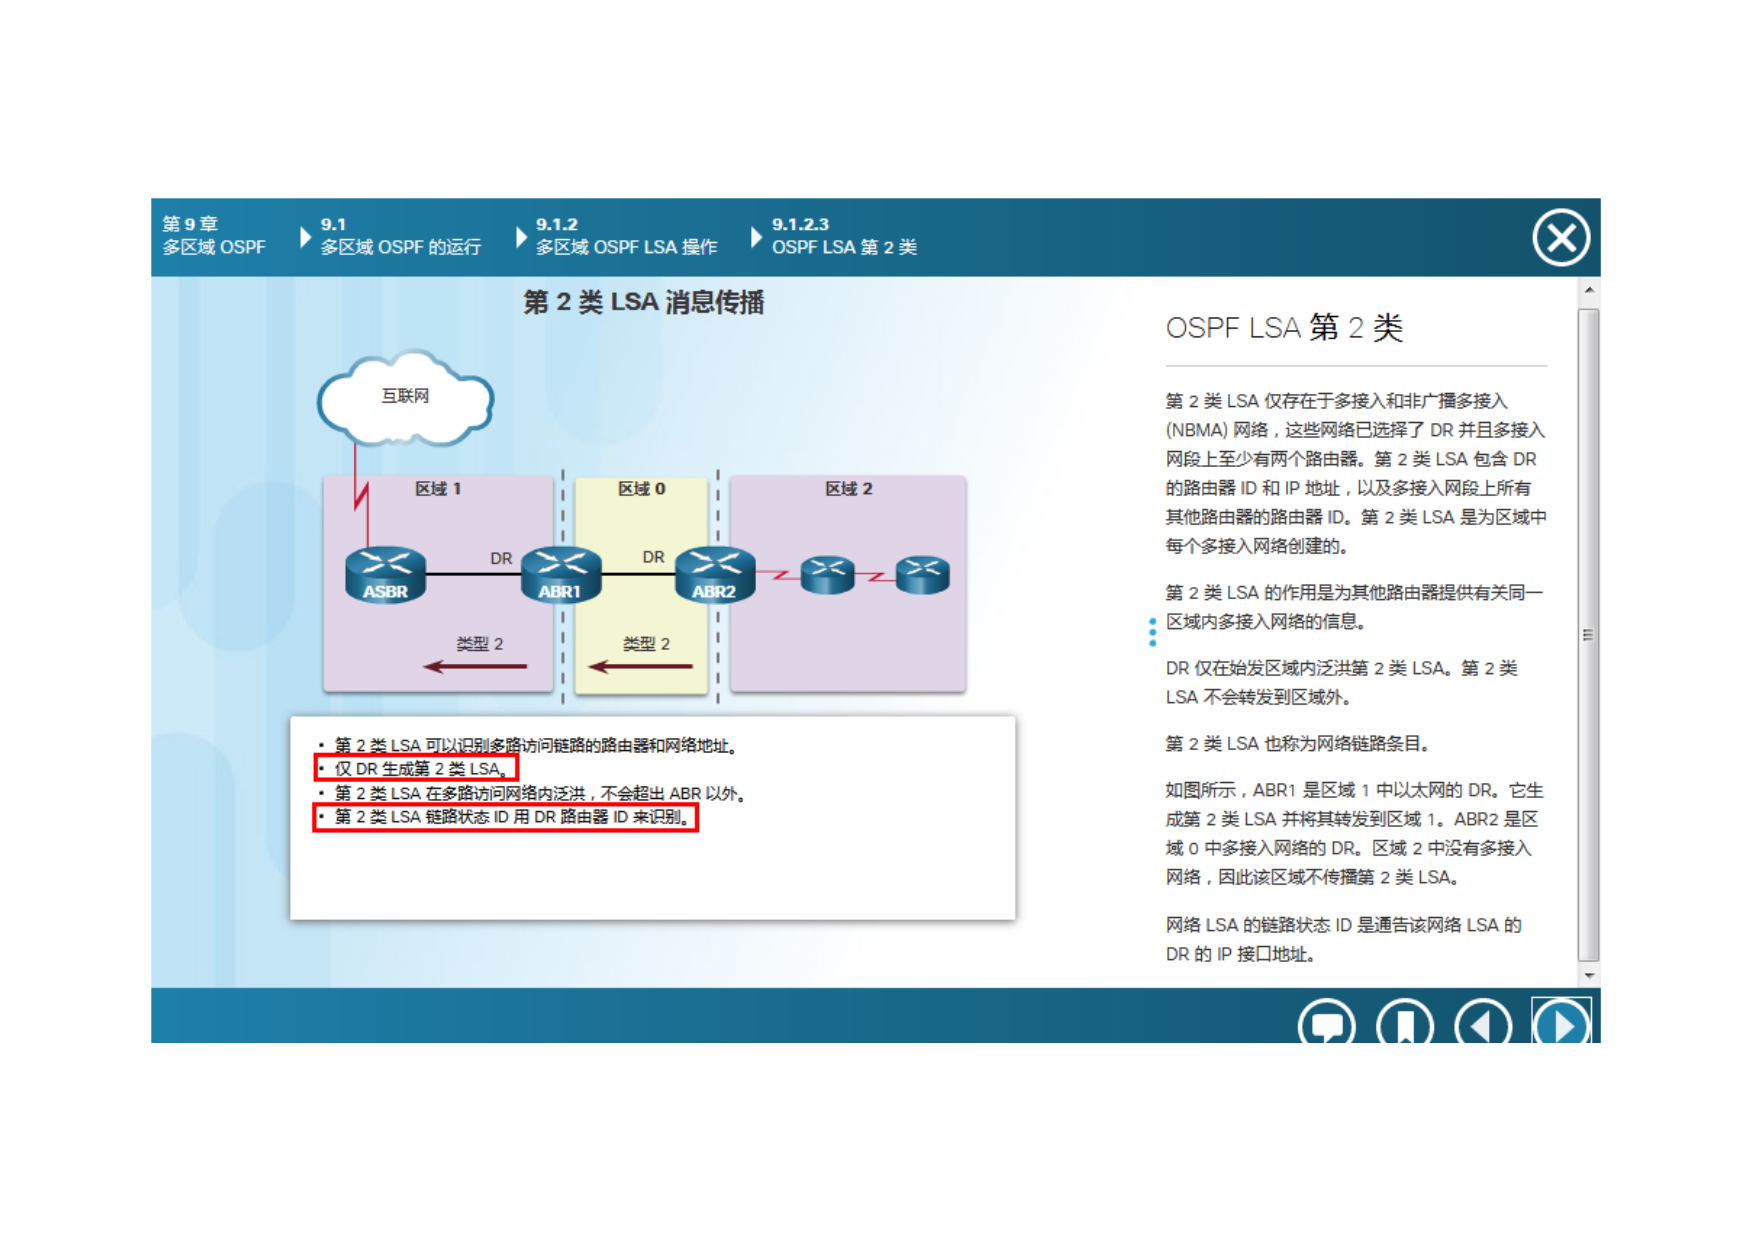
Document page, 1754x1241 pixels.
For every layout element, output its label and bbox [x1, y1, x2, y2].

picture [150, 197, 1604, 1043]
